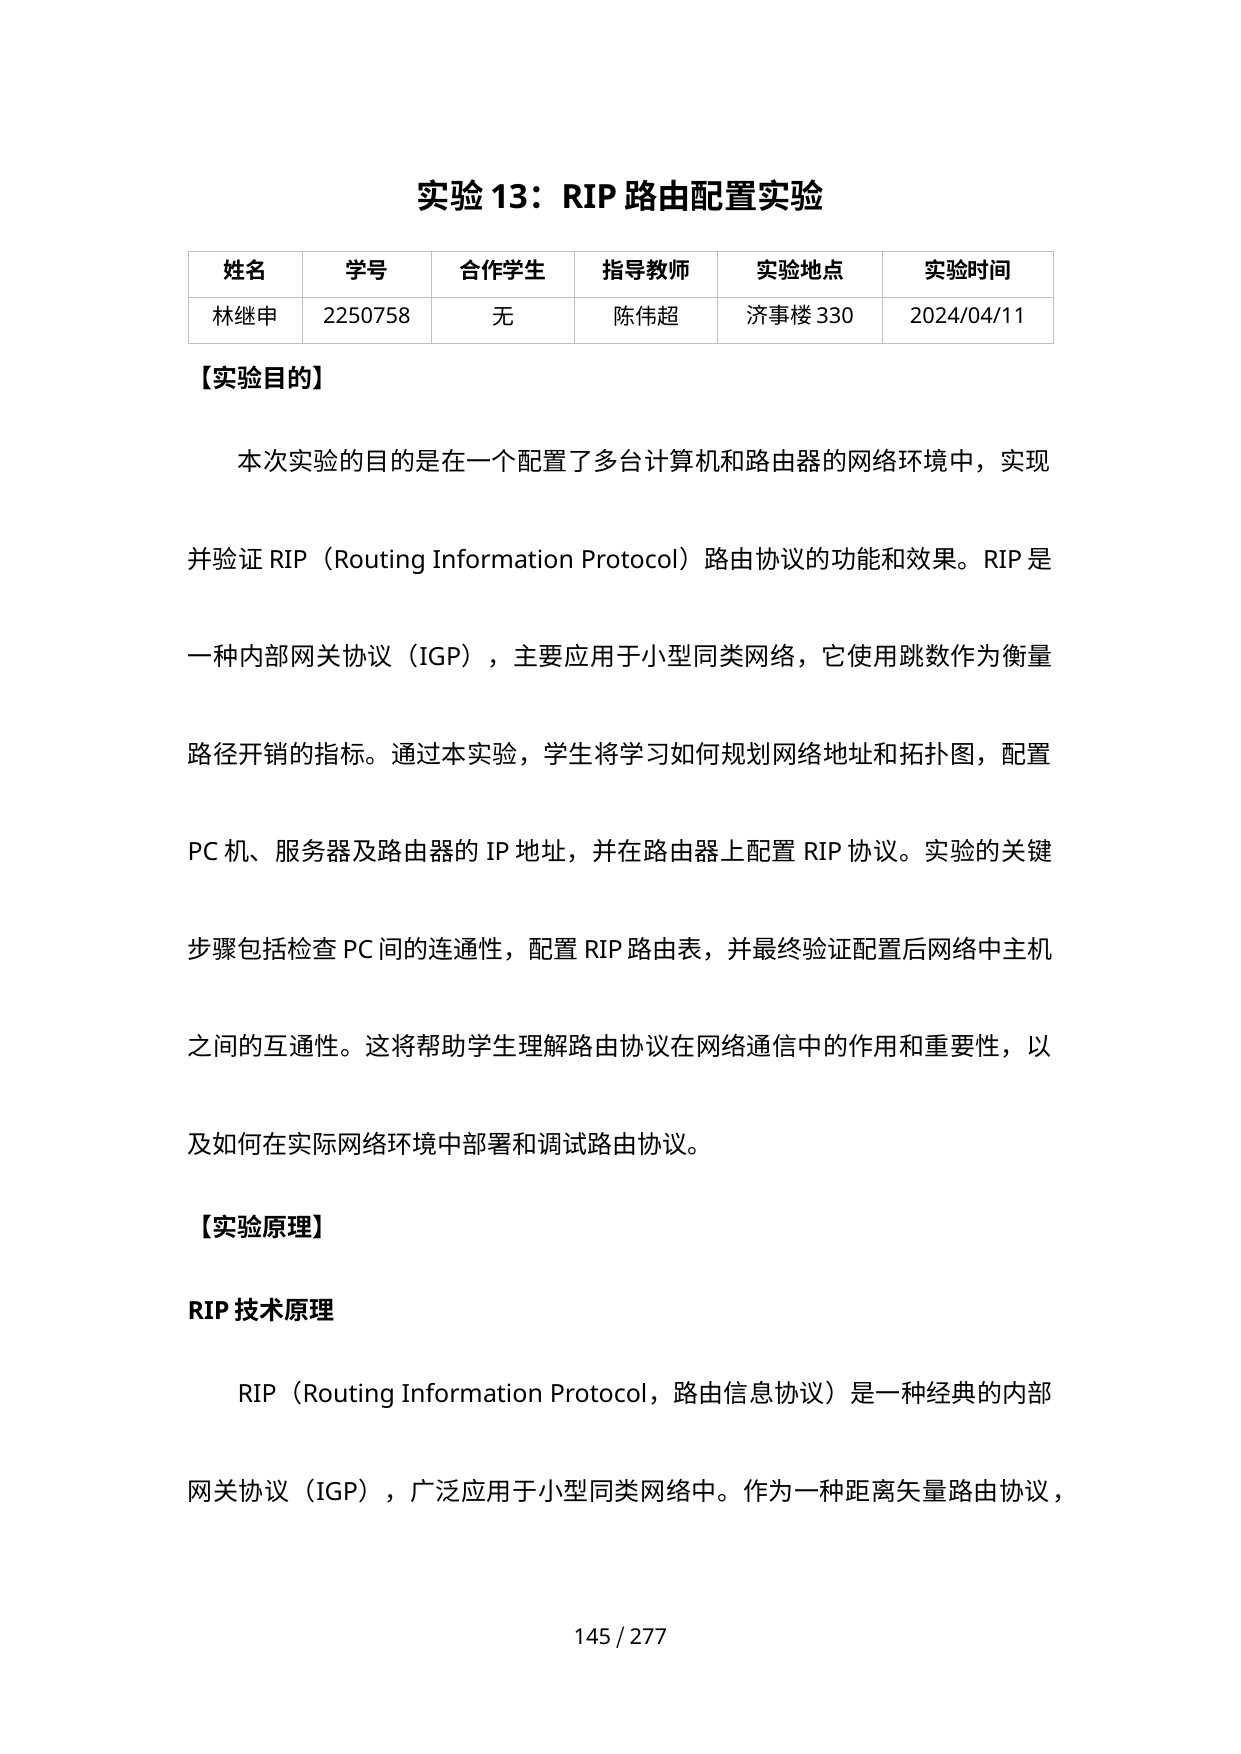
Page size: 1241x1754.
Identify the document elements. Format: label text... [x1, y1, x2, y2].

text 本次实验的目的是在一个配置了多台计算机和路由器的网络环境中，实现并验证RIP（Routing Information Protocol）路由协议的功能和效果。RIP是一种内部网关协议（IGP），主要应用于小型同类网络，它使用跳数作为衡量路径开销的指标。通过本实验，学生将学习如何规划网络地址和拓扑图，配置PC机、服务器及路由器的IP地址，并在路由器上配置RIP协议。实验的关键步骤包括检查PC间的连通性，配置RIP路由表，并最终验证配置后网络中主机之间的互通性。这将帮助学生理解路由协议在网络通信中的作用和重要性，以及如何在实际网络环境中部署和调试路由协议​​。 [187, 427, 1053, 1175]
table_cell 2024/04/11 [883, 298, 1053, 343]
subtitle 实验13：RIP路由配置实验 [187, 162, 1053, 227]
table_header 合作学生 [432, 252, 574, 297]
text 【实验原理】 [187, 1193, 1053, 1258]
table_cell 林继申 [189, 298, 302, 343]
table_cell 2250758 [303, 298, 431, 343]
table_header 实验时间 [883, 252, 1053, 297]
text RIP技术原理 [187, 1276, 1053, 1341]
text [187, 1359, 1053, 1522]
table_cell 无 [432, 298, 574, 343]
table_header 指导教师 [575, 252, 717, 297]
table_header 学号 [303, 252, 431, 297]
table_header 姓名 [189, 252, 302, 297]
table_header 实验地点 [718, 252, 882, 297]
table_cell 陈伟超 [575, 298, 717, 343]
text 【实验目的】 [187, 344, 1053, 409]
table_cell 济事楼330 [718, 298, 882, 343]
